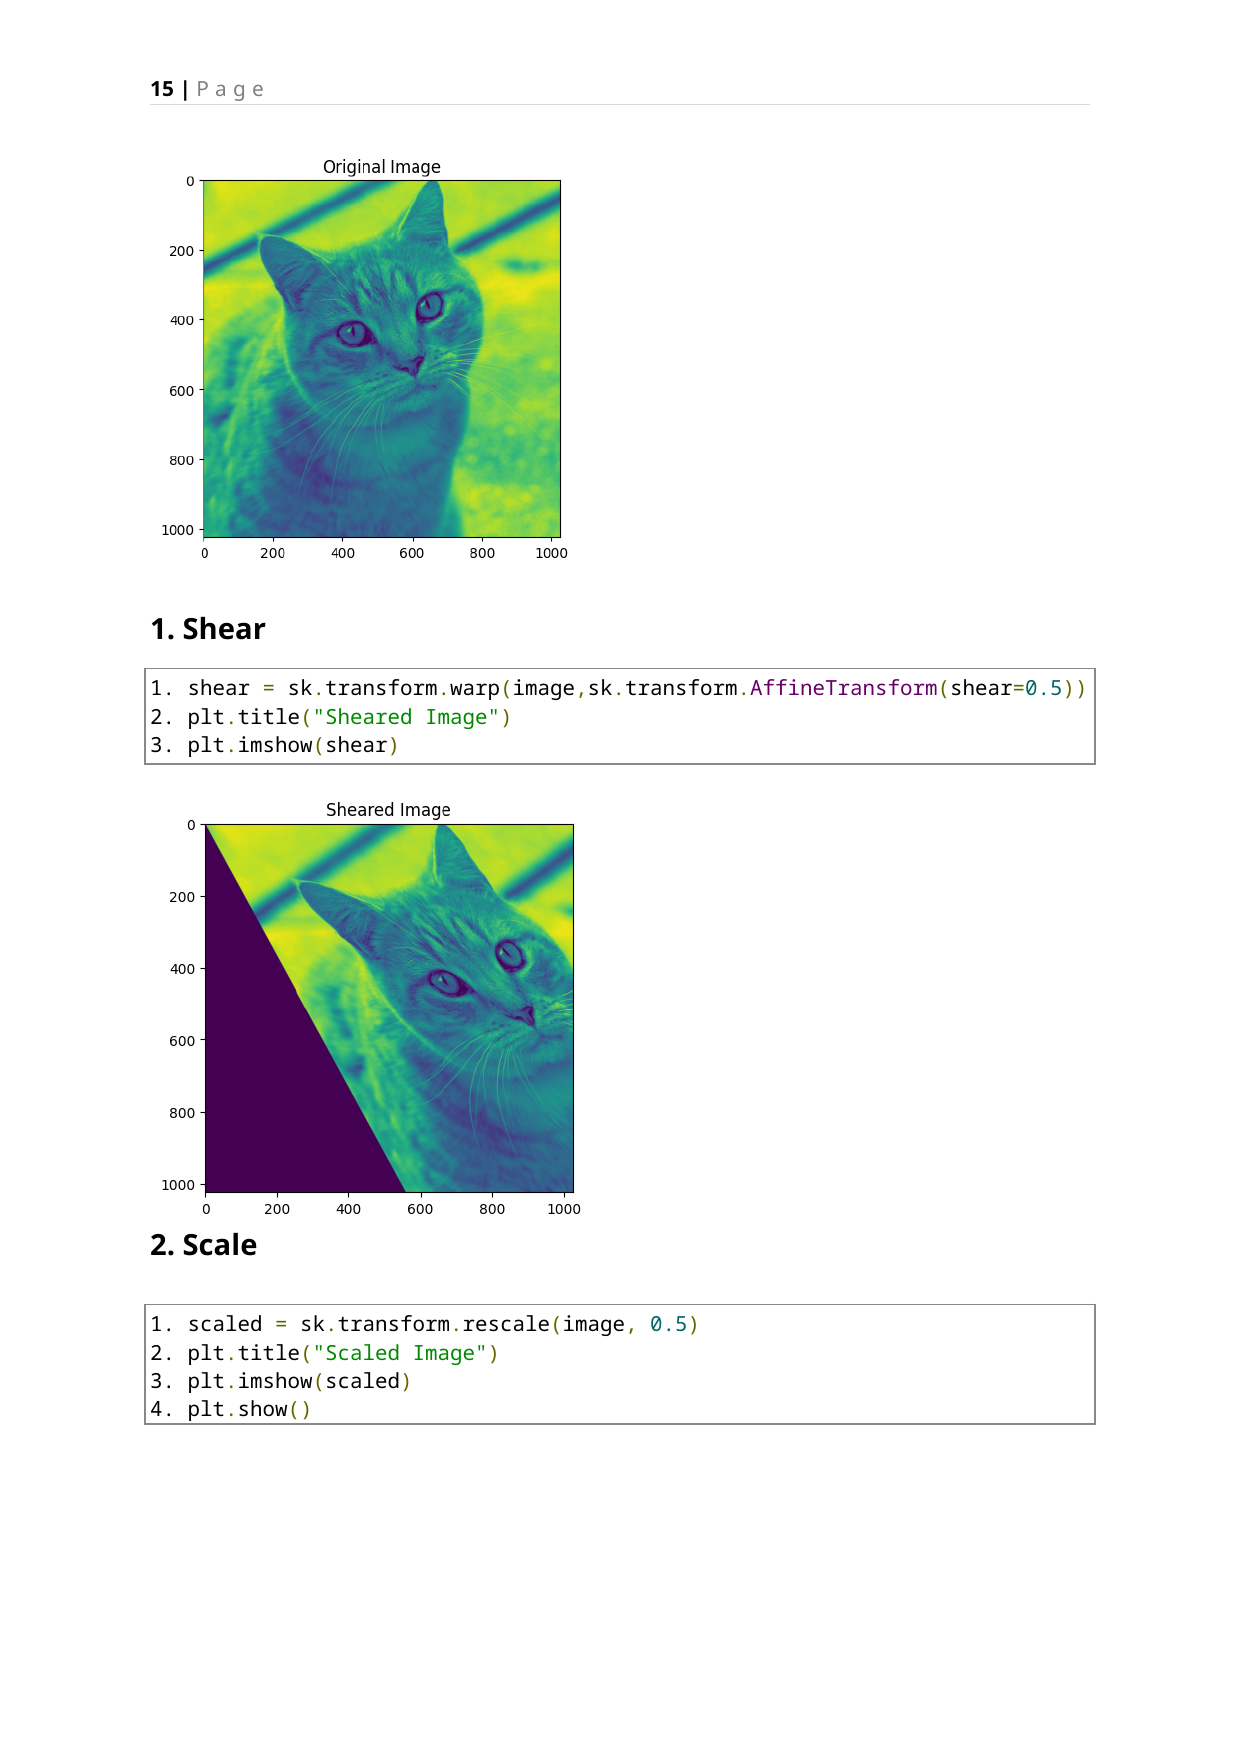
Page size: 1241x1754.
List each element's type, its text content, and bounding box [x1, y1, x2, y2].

text 1. scaled = sk.transform.rescale(image, 0.5) [146, 1305, 1094, 1338]
picture [150, 150, 577, 569]
text 3. plt.imshow(shear) [146, 724, 1094, 763]
text 1. shear = sk.transform.warp(image,sk.transform.AffineTransform(shear=0.5)) [146, 669, 1094, 702]
text 2. Scale [150, 1224, 1090, 1264]
text 1. Shear [150, 608, 1090, 648]
text 4. plt.show() [146, 1389, 1094, 1423]
text 3. plt.imshow(scaled) [150, 1366, 1090, 1389]
text 2. plt.title("Scaled Image") [150, 1338, 1090, 1366]
text 2. plt.title("Sheared Image") [150, 702, 1090, 724]
picture [150, 792, 590, 1225]
